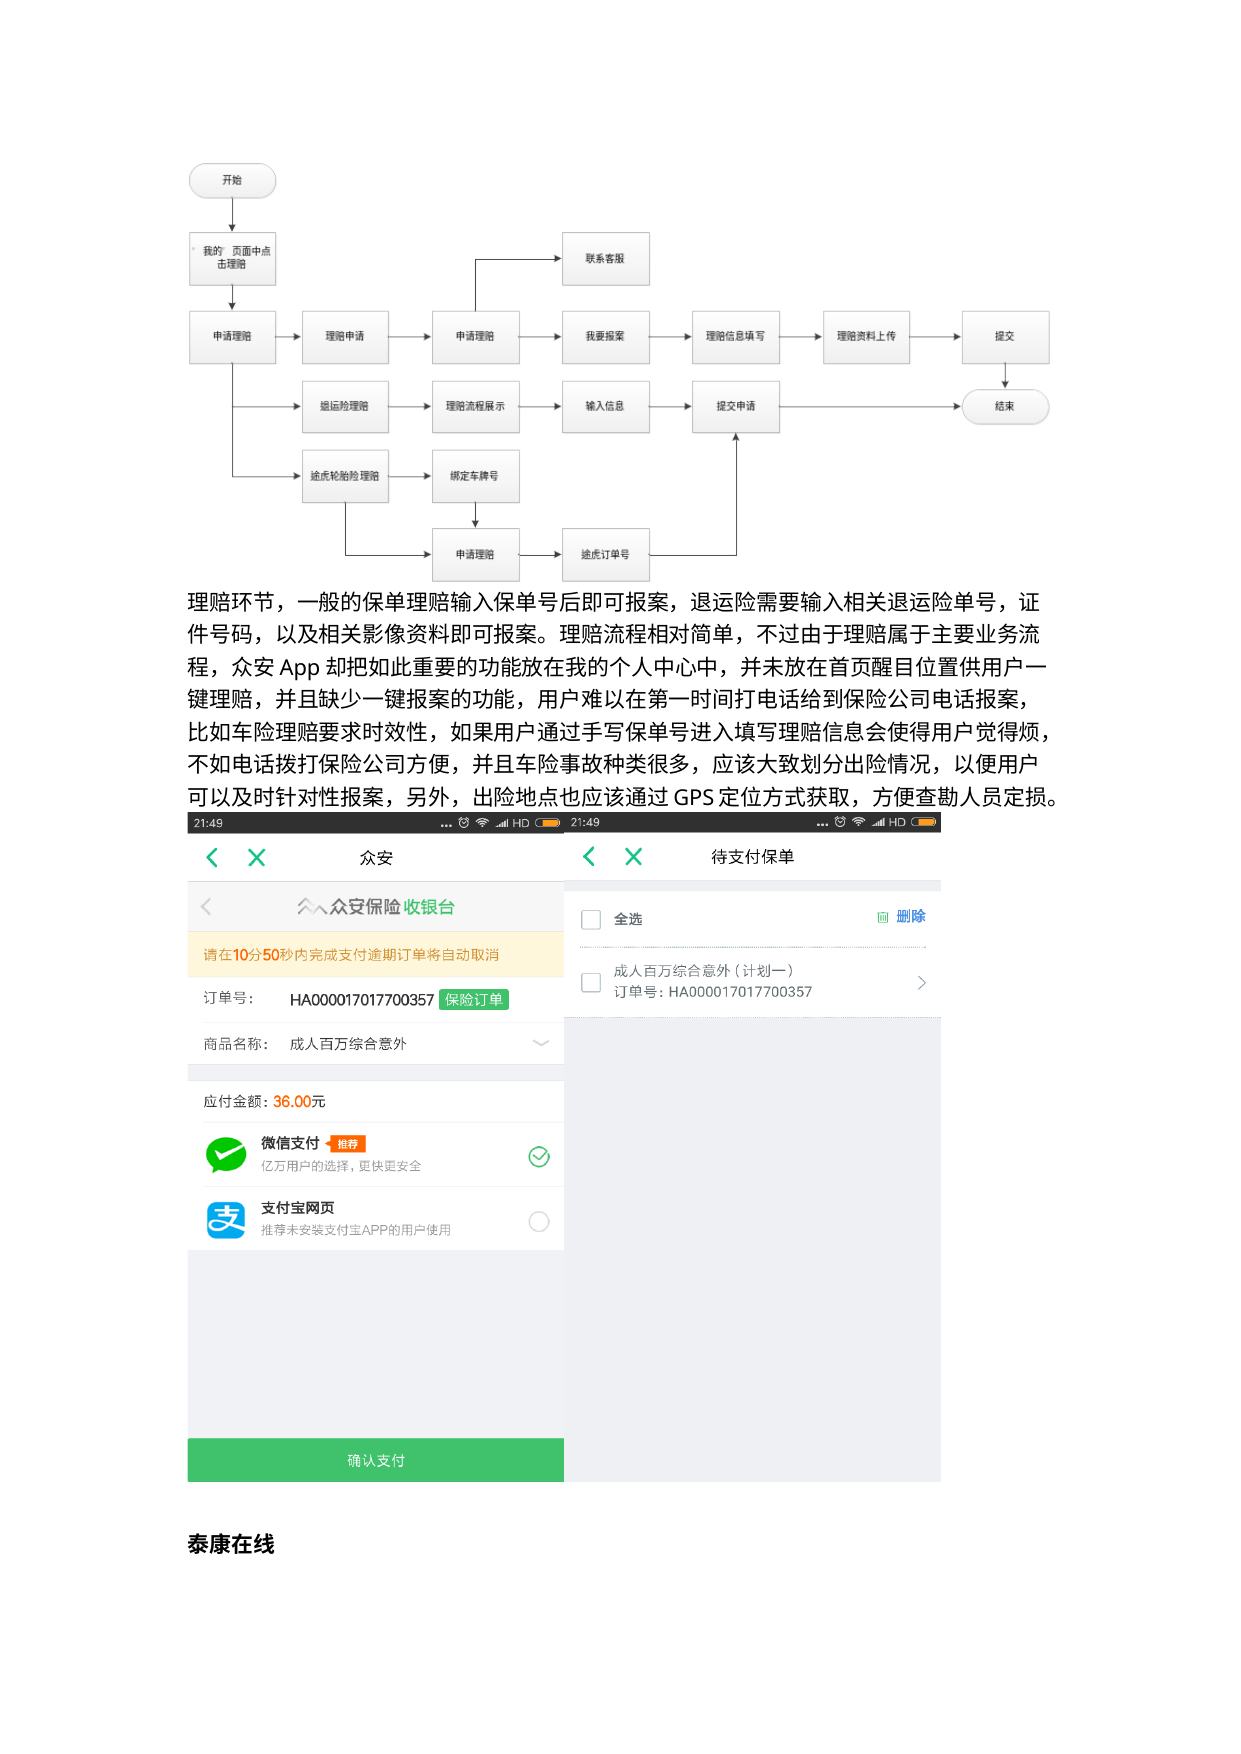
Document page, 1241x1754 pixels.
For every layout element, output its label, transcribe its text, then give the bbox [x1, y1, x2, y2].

text 泰康在线 [187, 1527, 1053, 1559]
text 理赔环节，一般的保单理赔输入保单号后即可报案，退运险需要输入相关退运险单号，证件号码，以及相关影像资料即可报案。理赔流程相对简单，不过由于理赔属于主要业务流程，众安App却把如此重要的功能放在我的个人中心中，并未放在首页醒目位置供用户一键理赔，并且缺少一键报案的功能，用户难以在第一时间打电话给到保险公司电话报案，比如车险理赔要求时效性，如果用户通过手写保单号进入填写理赔信息会使得用户觉得烦，不如电话拨打保险公司方便，并且车险事故种类很多，应该大致划分出险情况，以便用户可以及时针对性报案，另外，出险地点也应该通过GPS定位方式获取，方便查勘人员定损。 [187, 584, 1053, 812]
picture [187, 812, 941, 1482]
